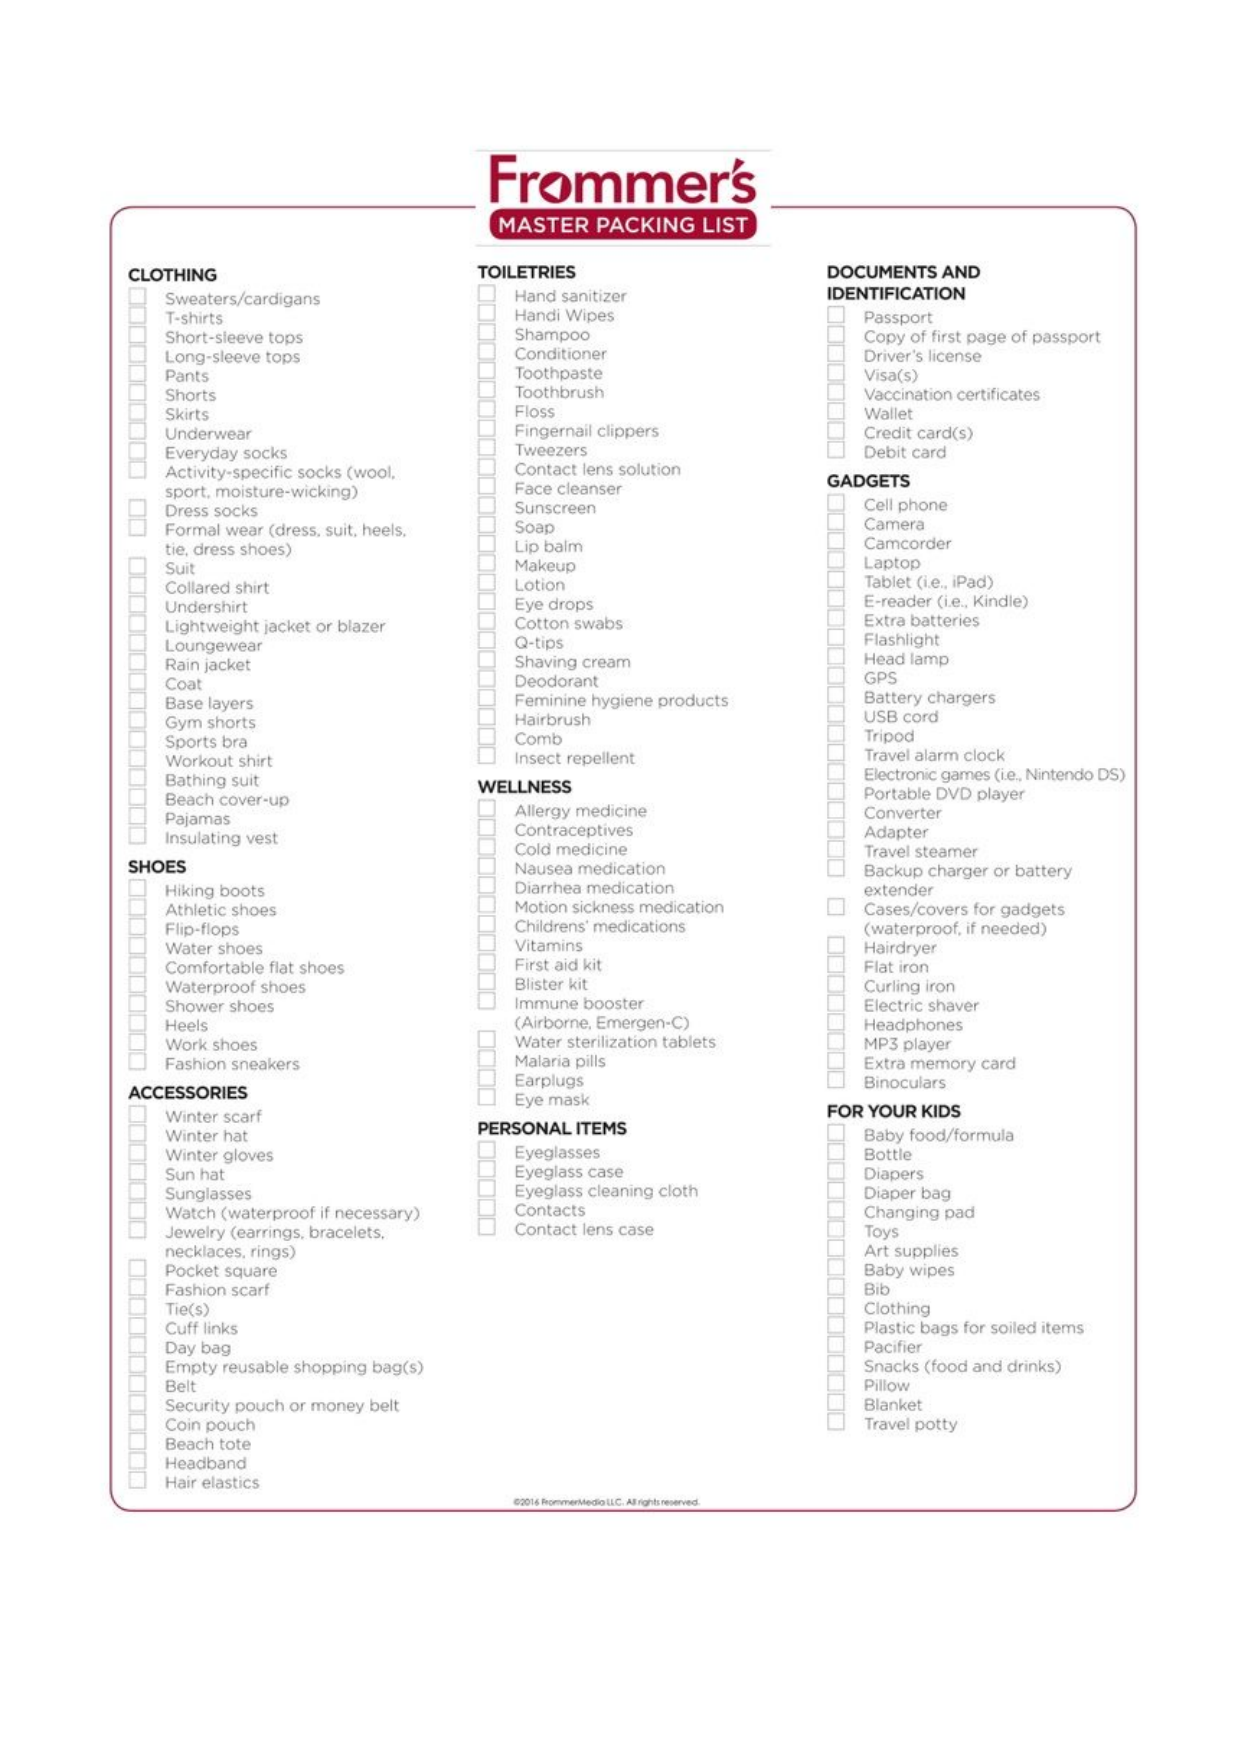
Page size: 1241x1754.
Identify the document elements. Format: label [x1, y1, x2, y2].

picture [78, 123, 1169, 1535]
